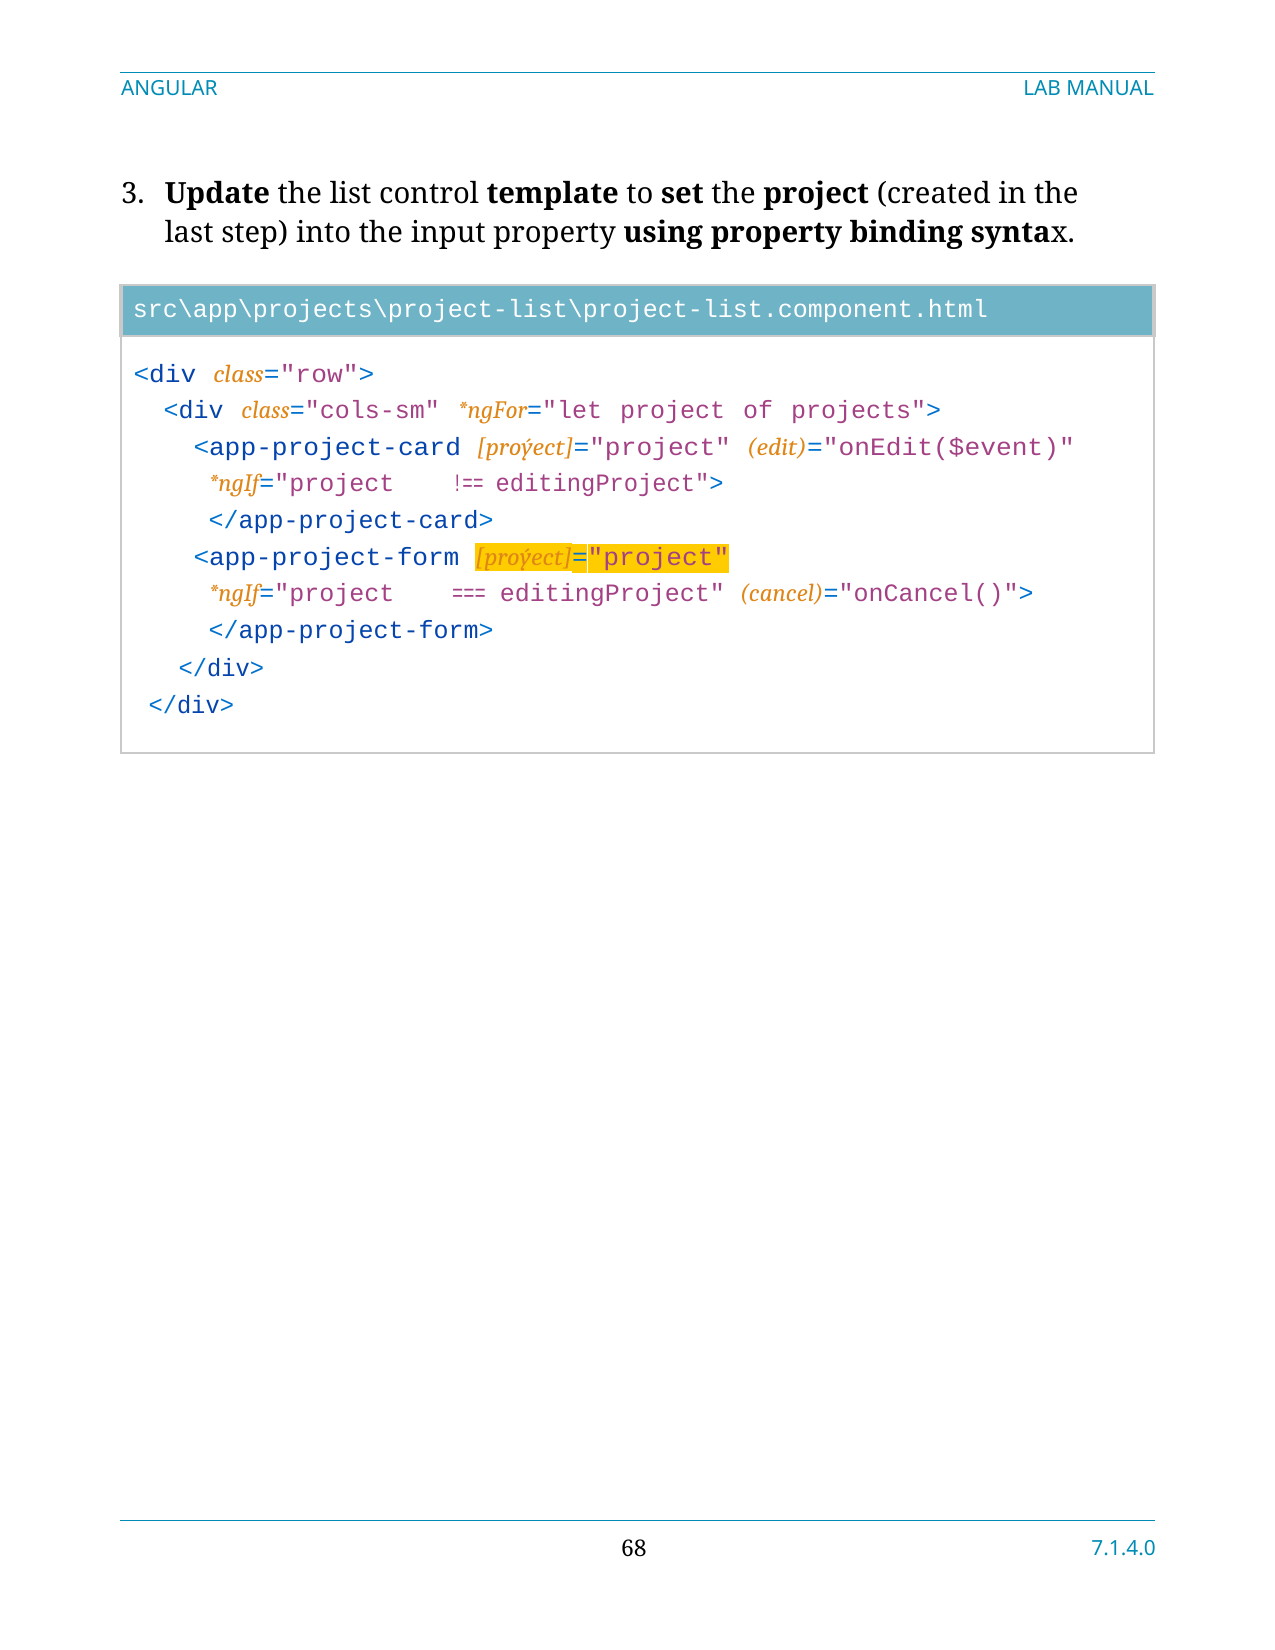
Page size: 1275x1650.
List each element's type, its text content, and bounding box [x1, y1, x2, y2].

list Update the list control template to set the project (created in the last step) into the input property using property binding syntax. [121, 172, 1116, 251]
table_cell <div class="row"> <div class="cols-sm" *ngFor="let project of projects"> <app-project-card [proýect]="project" (edit)="onEdit($event)" *ngIf="project !== editingProject"> </app-project-card> <app-project-form [proýect]="project" *ngIf="project === editingProject" (cancel)="onCancel()"> </app-project-form> </div> </div> [122, 337, 1153, 752]
table_header src\app\projects\project-list\project-list.component.html [123, 286, 1152, 335]
